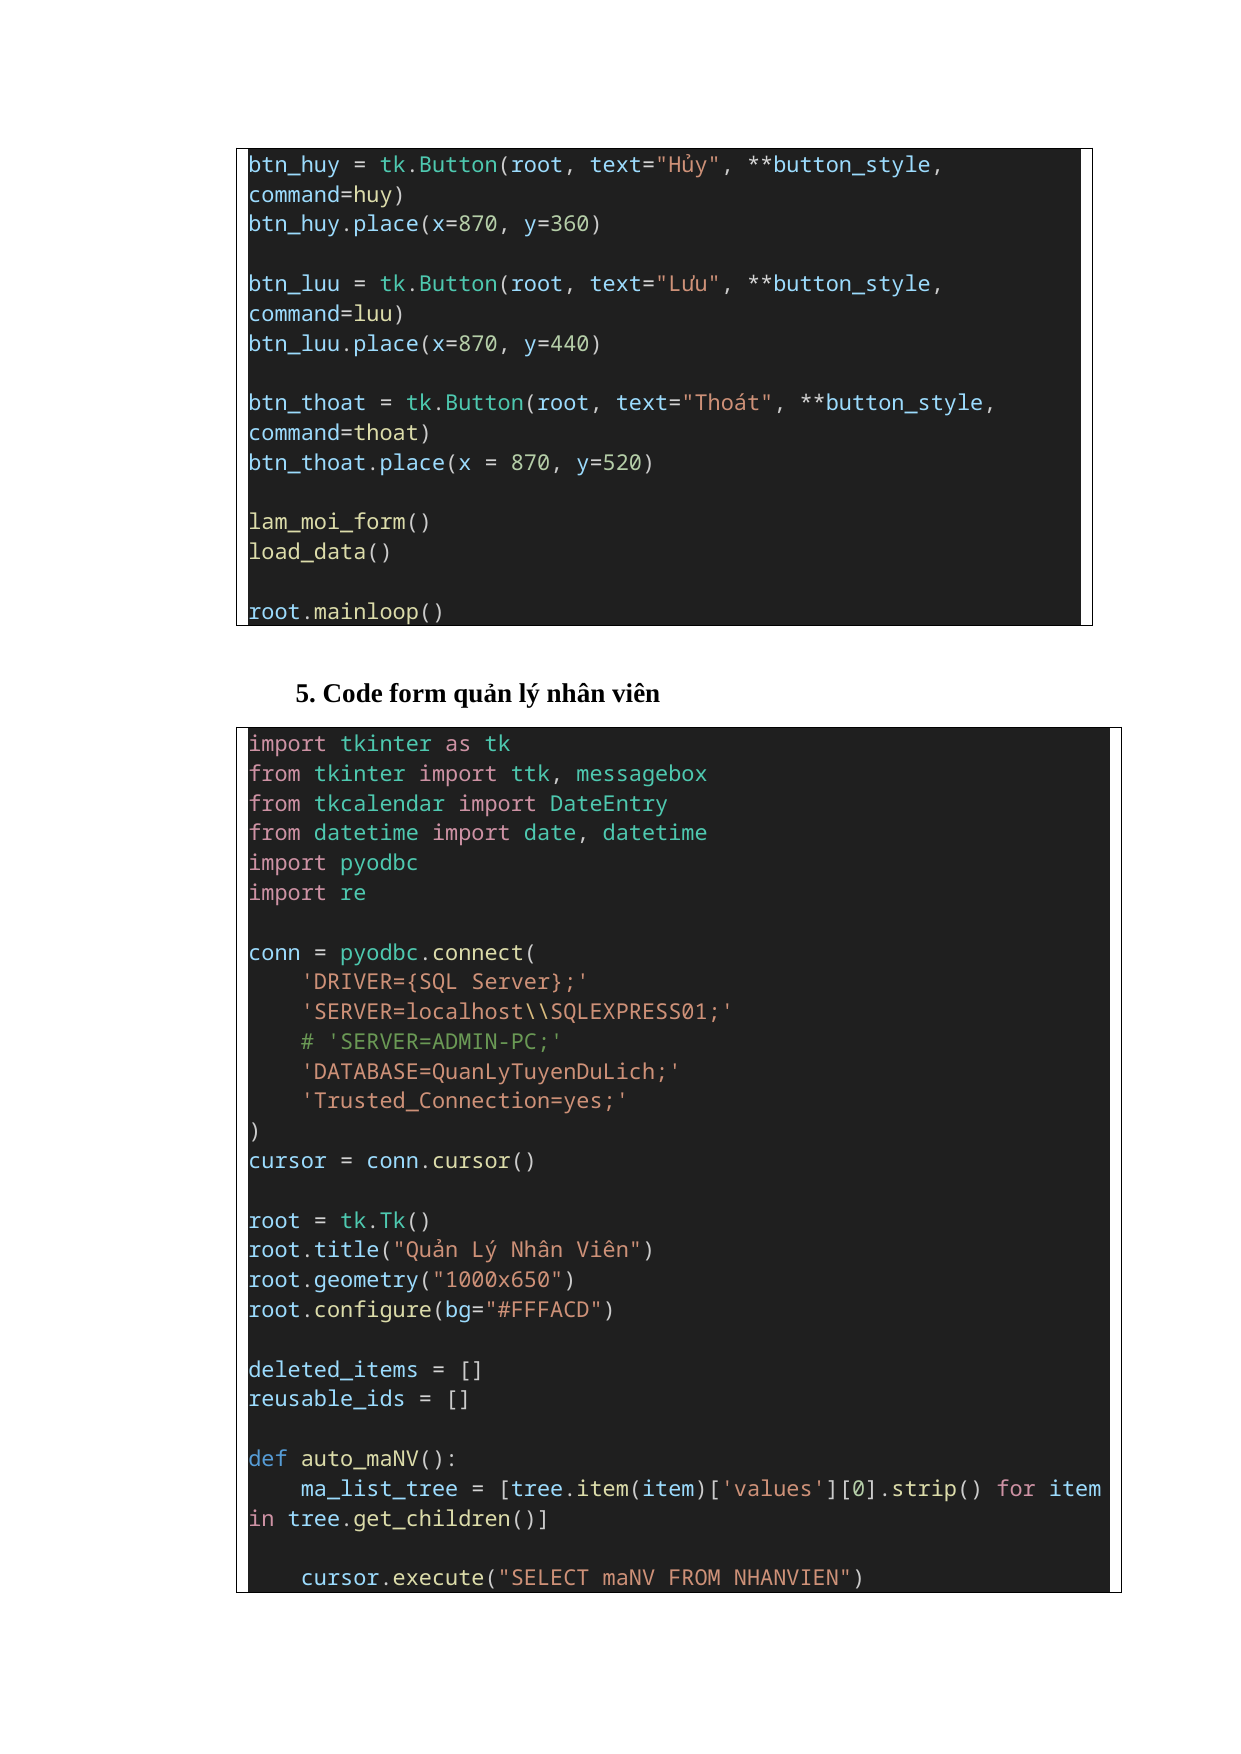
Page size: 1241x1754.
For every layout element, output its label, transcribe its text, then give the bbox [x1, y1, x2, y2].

text 5. Code form quản lý nhân viên [236, 677, 1122, 708]
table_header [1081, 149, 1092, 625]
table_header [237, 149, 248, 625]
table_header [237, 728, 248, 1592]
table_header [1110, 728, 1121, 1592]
